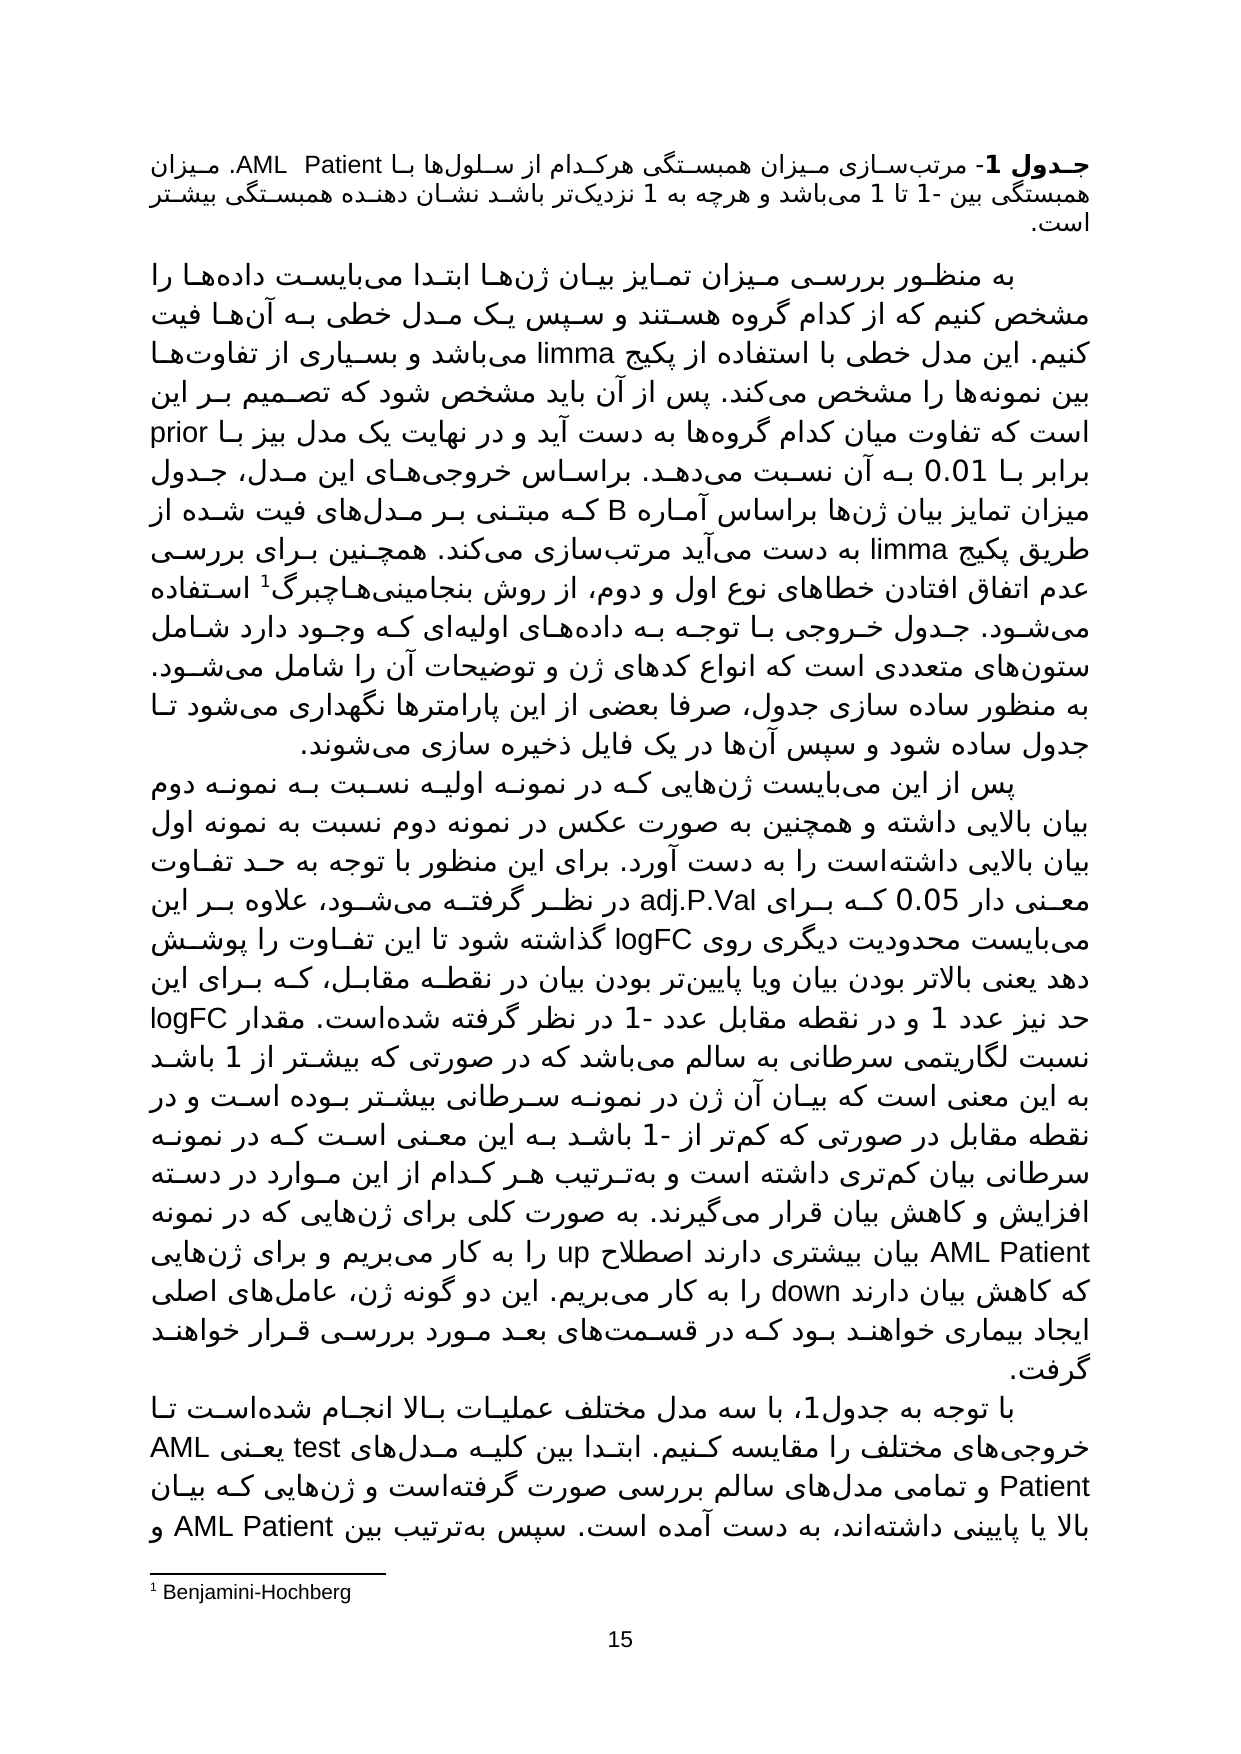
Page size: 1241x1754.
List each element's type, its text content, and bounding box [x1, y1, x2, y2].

text پس از این می‌بایست ژن‌هایی که در نمونه اولیه نسبت به نمونه دوم بیان بالایی داشته و همچنین به صورت عکس در نمونه دوم نسبت به نمونه اول بیان بالایی داشته‌است را به دست آورد. برای این منظور با توجه به حد تفاوت معنی دار 0.05 که برای adj.P.Val در نظر گرفته می‌شود، علاوه بر این می‌بایست محدودیت دیگری روی logFC گذاشته شود تا این تفاوت را پوشش دهد یعنی بالاتر بودن بیان ویا پایین‌تر بودن بیان در نقطه مقابل، که برای این حد نیز عدد 1 و در نقطه مقابل عدد -1 در نظر گرفته شده‌است. مقدار logFC نسبت لگاریتمی سرطانی به سالم می‌باشد که در صورتی که بیشتر از 1 باشد به این معنی است که بیان آن ژن در نمونه سرطانی بیشتر بوده است و در نقطه مقابل در صورتی که کم‌تر از -1 باشد به این معنی است که در نمونه سرطانی بیان کم‌تری داشته است و به‌ترتیب هر کدام از این موارد در دسته افزایش و کاهش بیان قرار می‌گیرند. به صورت کلی برای ژن‌هایی که در نمونه AML Patient بیان بیشتری دارند اصطلاح up را به کار می‌بریم و برای ژن‌هایی که کاهش بیان دارند down را به کار می‌بریم. این دو گونه ژن، عامل‌های اصلی ایجاد بیماری خواهند بود که در قسمت‌های بعد مورد بررسی قرار خواهند گرفت. [150, 766, 1090, 1386]
text به منظور بررسی میزان تمایز بیان ژن‌ها ابتدا می‌بایست داده‌ها را مشخص کنیم که از کدام گروه هستند و سپس یک مدل خطی به آن‌ها فیت کنیم. این مدل خطی با استفاده از پکیج limma می‌باشد و بسیاری از تفاوت‌ها بین نمونه‌ها را مشخص می‌کند. پس از آن باید مشخص شود که تصمیم بر این است که تفاوت میان کدام گروه‌ها به دست آید و در نهایت یک مدل بیز با prior برابر با 0.01 به آن نسبت می‌دهد. براساس خروجی‌های این مدل، جدول میزان تمایز بیان ژن‌ها براساس آماره B که مبتنی بر مدل‌های فیت شده از طریق پکیج limma به دست می‌آید مرتب‌سازی می‌کند. همچنین برای بررسی عدم اتفاق افتادن خطا‌های نوع اول و دوم، از روش بنجامینی‌هاچبرگ استفاده می‌شود. جدول خروجی با توجه به داده‌های اولیه‌ای که وجود دارد شامل ستون‌های متعددی است که انواع کد‌های ژن و توضیحات آن را شامل می‌شود. به منظور ساده سازی جدول، صرفا بعضی از این پارامتر‌ها نگهداری می‌شود تا جدول ساده شود و سپس آن‌ها در یک فایل ذخیره سازی می‌شوند. [150, 258, 1090, 761]
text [150, 1391, 1090, 1543]
text جدول 1- مرتب‌سازی میزان همبستگی هرکدام از سلول‌ها با AML Patient. میزان همبستگی بین -1 تا 1 می‌باشد و هرچه به 1 نزدیک‌تر باشد نشان دهنده همبستگی بیشتر است. [150, 150, 1090, 238]
